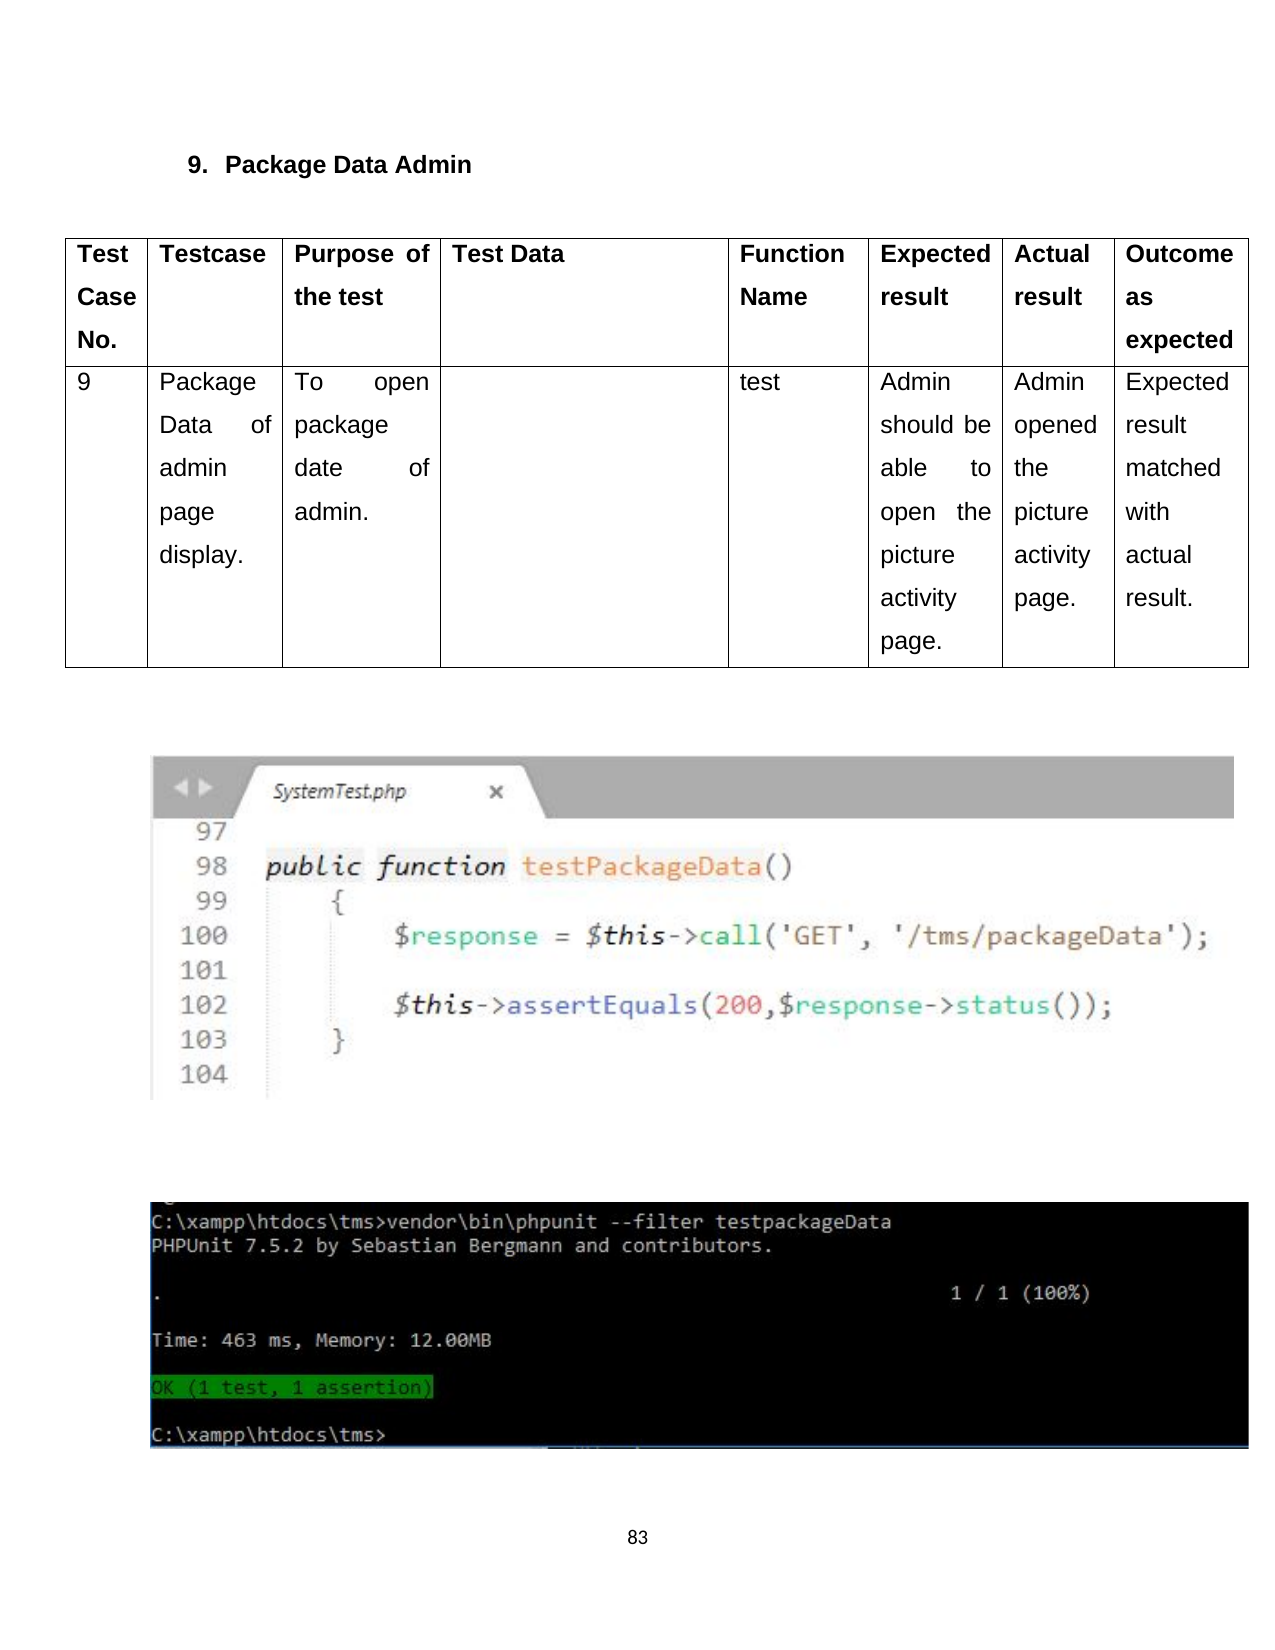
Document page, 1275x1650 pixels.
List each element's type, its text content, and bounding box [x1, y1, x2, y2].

table_cell 9 [66, 367, 147, 667]
table_header Test Data [441, 239, 728, 366]
list Package Data Admin [187, 150, 1125, 179]
table_header Purpose of the test [283, 239, 440, 366]
table_cell test [729, 367, 868, 667]
picture [150, 755, 1234, 1100]
table_header Function Name [729, 239, 868, 366]
picture [150, 1202, 1249, 1449]
table_cell Admin opened the picture activity page. [1003, 367, 1114, 667]
table_cell [441, 367, 728, 667]
table_header Expected result [869, 239, 1002, 366]
table_header Outcome as expected [1115, 239, 1248, 366]
table_cell Admin should be able to open the picture activity page. [869, 367, 1002, 667]
table_header Test Case No. [66, 239, 147, 366]
table_cell Package Data of admin page display. [148, 367, 282, 667]
table_header Testcase [148, 239, 282, 366]
table_header Actual result [1003, 239, 1114, 366]
table_cell To open package date of admin. [283, 367, 440, 667]
table_cell Expected result matched with actual result. [1115, 367, 1248, 667]
